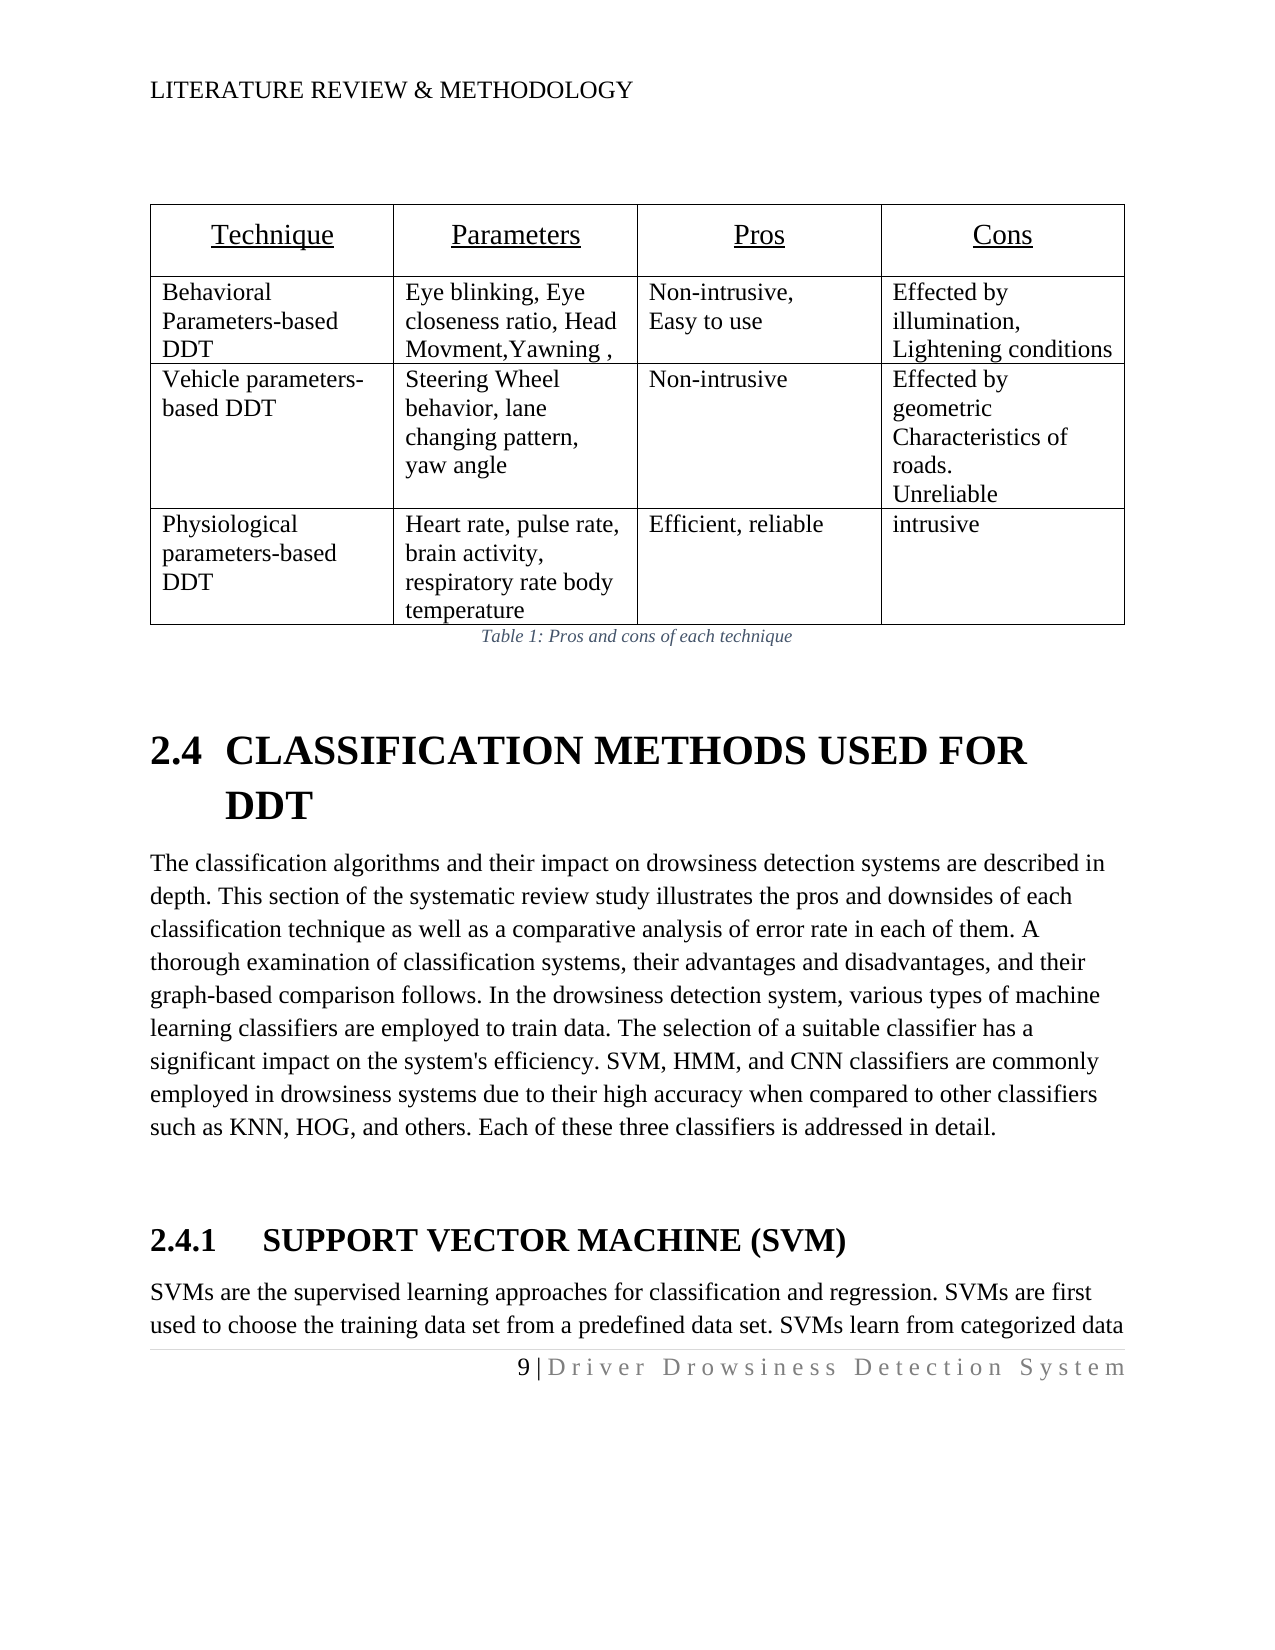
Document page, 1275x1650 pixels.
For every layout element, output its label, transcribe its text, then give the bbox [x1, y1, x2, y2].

table_cell Efficient, reliable [638, 509, 881, 624]
table_cell Eye blinking, Eye closeness ratio, Head Movment,Yawning , [394, 277, 637, 363]
text Table 1: Pros and cons of each technique [150, 625, 1125, 647]
table_cell Behavioral Parameters-based DDT [151, 277, 393, 363]
subtitle SUPPORT VECTOR MACHINE (SVM) [150, 1220, 1125, 1258]
table_cell Non-intrusive, Easy to use [638, 277, 881, 363]
text The classification algorithms and their impact on drowsiness detection systems are described in depth. This section of the systematic review study illustrates the pros and downsides of each classification technique as well as a comparative analysis of error rate in each of them. A thorough examination of classification systems, their advantages and disadvantages, and their graph-based comparison follows. In the drowsiness detection system, various types of machine learning classifiers are employed to train data. The selection of a suitable classifier has a significant impact on the system's efficiency. SVM, HMM, and CNN classifiers are commonly employed in drowsiness systems due to their high accuracy when compared to other classifiers such as KNN, HOG, and others. Each of these three classifiers is addressed in detail. [150, 848, 1125, 1141]
table_cell Vehicle parameters-based DDT [151, 364, 393, 508]
table_cell Steering Wheel behavior, lane changing pattern, yaw angle [394, 364, 637, 508]
table_cell Non-intrusive [638, 364, 881, 508]
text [150, 1277, 1125, 1338]
table_cell Effected by illumination, Lightening conditions [882, 277, 1124, 363]
table_cell Effected by geometric Characteristics of roads. Unreliable [882, 364, 1124, 508]
table_cell Heart rate, pulse rate, brain activity, respiratory rate body temperature [394, 509, 637, 624]
table_header Pros [638, 205, 881, 276]
table_header Cons [882, 205, 1124, 276]
table_header Parameters [394, 205, 637, 276]
subtitle CLASSIFICATION METHODS USED FOR DDT [150, 726, 1125, 829]
table_cell intrusive [882, 509, 1124, 624]
table_cell Physiological parameters-based DDT [151, 509, 393, 624]
table_header Technique [151, 205, 393, 276]
